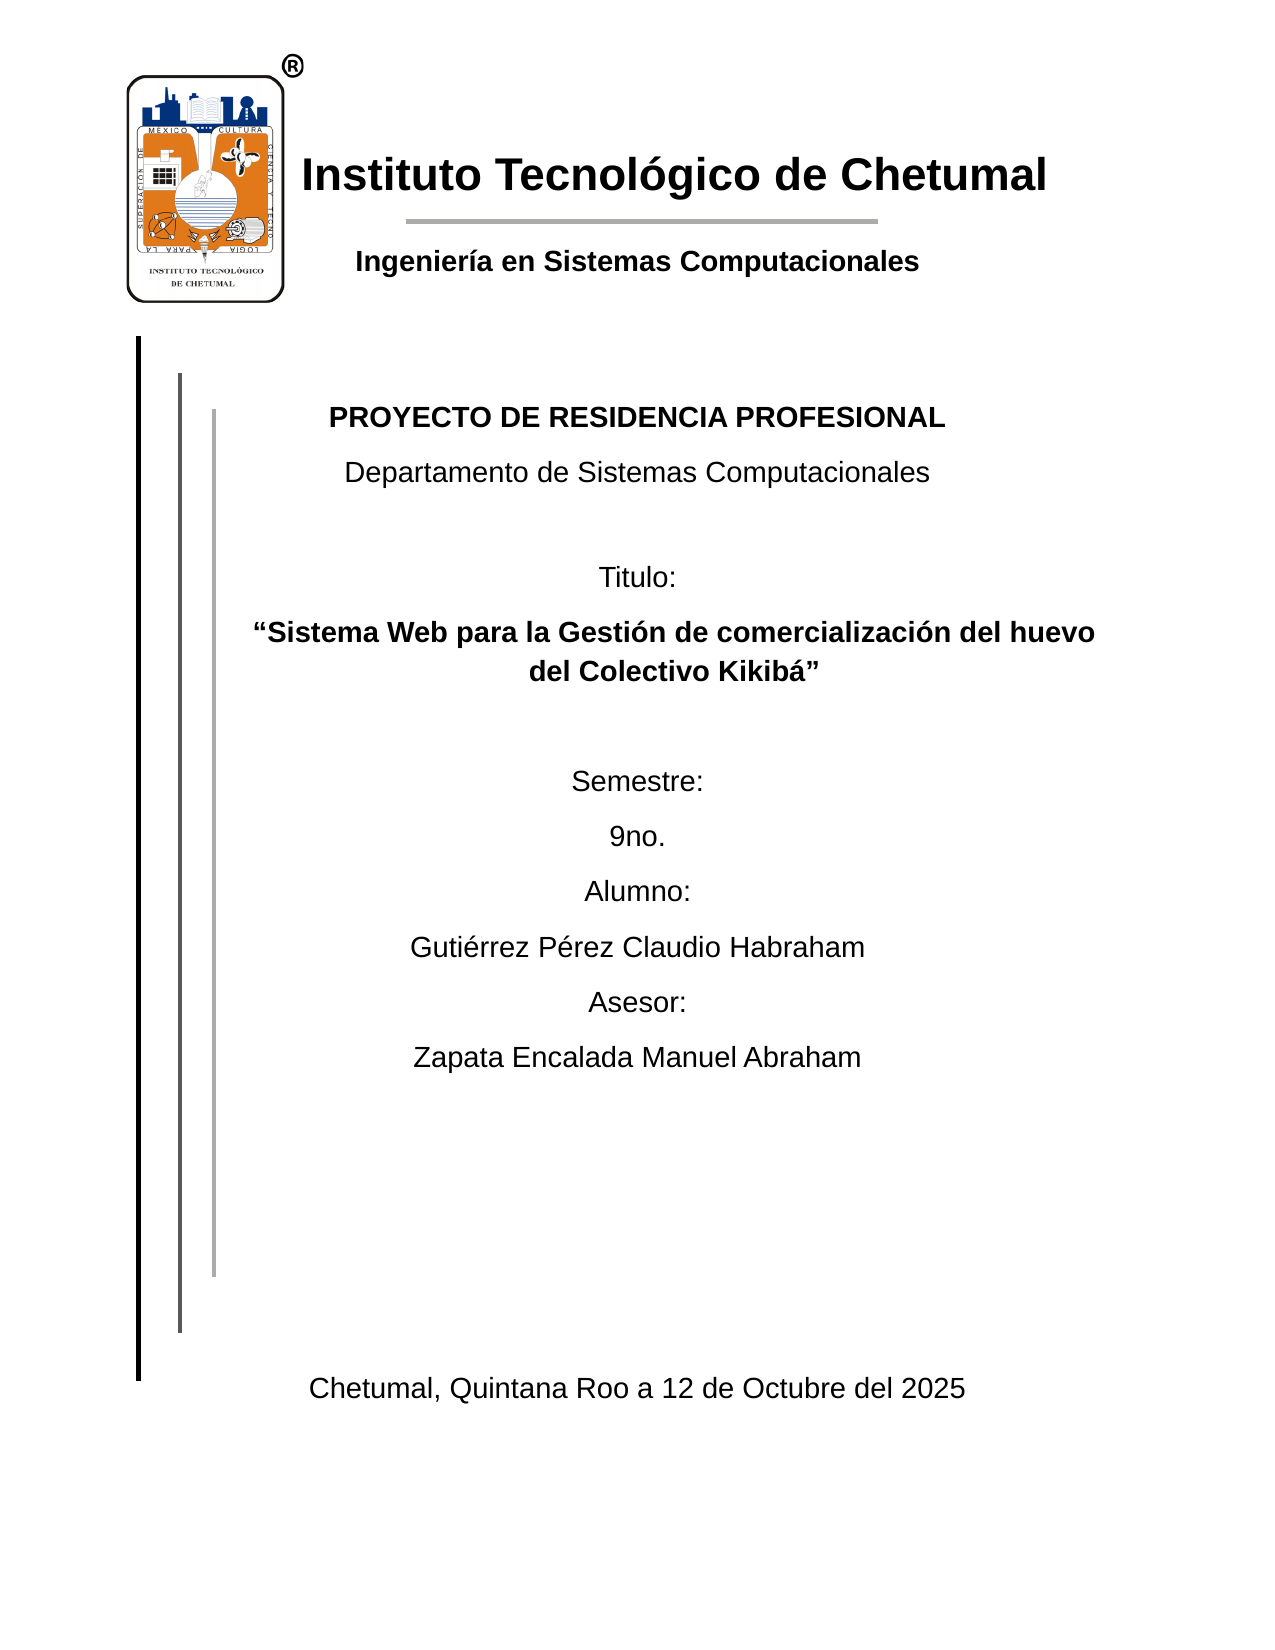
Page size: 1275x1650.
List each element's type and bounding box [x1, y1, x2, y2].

picture [126, 53, 304, 303]
